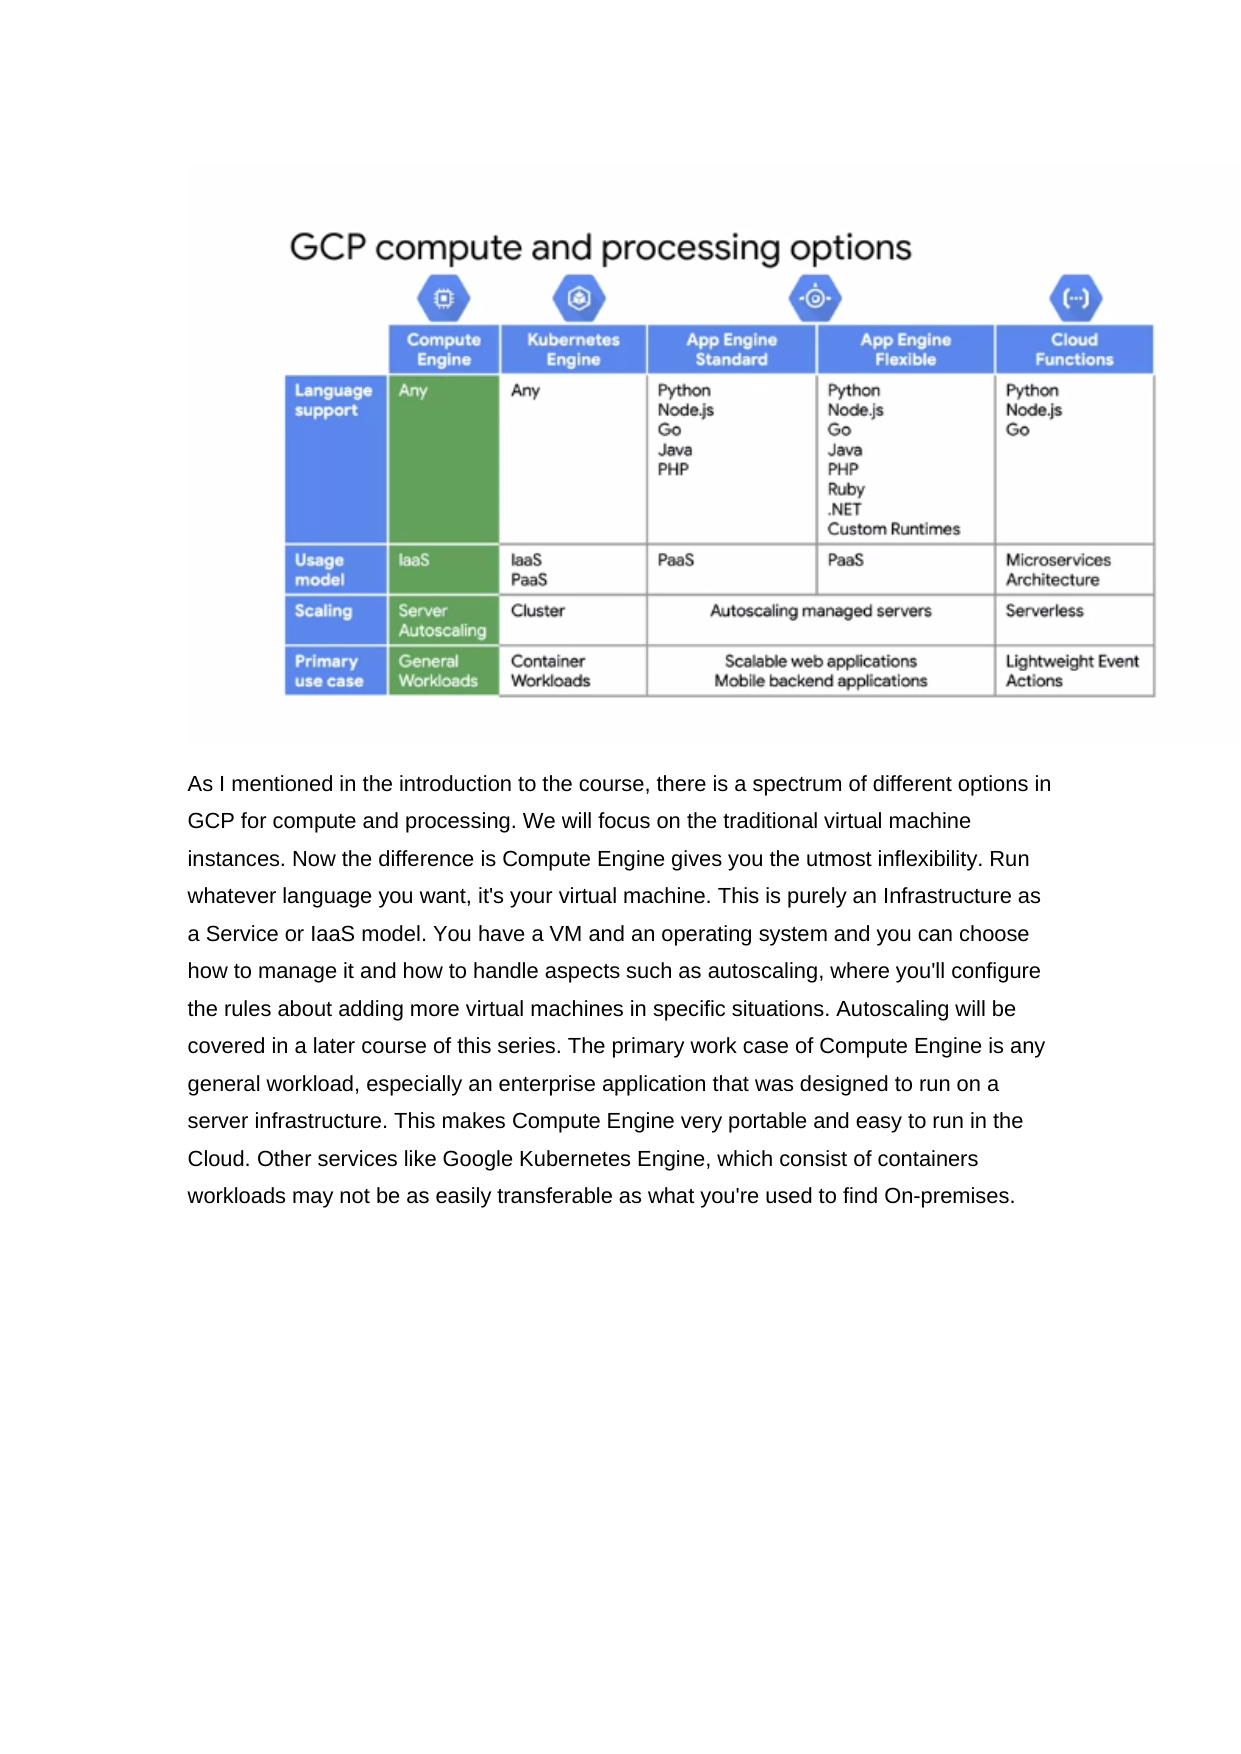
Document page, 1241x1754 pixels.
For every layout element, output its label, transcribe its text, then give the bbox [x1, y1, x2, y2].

text As I mentioned in the introduction to the course, there is a spectrum of different options in GCP for compute and processing. We will focus on the traditional virtual machine instances. Now the difference is Compute Engine gives you the utmost inflexibility. Run whatever language you want, it's your virtual machine. This is purely an Infrastructure as a Service or IaaS model. You have a VM and an operating system and you can choose how to manage it and how to handle aspects such as autoscaling, where you'll configure the rules about adding more virtual machines in specific situations. Autoscaling will be covered in a later course of this series. The primary work case of Compute Engine is any general workload, especially an enterprise application that was designed to run on a server infrastructure. This makes Compute Engine very portable and easy to run in the Cloud. Other services like Google Kubernetes Engine, which consist of containers workloads may not be as easily transferable as what you're used to find On-premises. [187, 764, 1053, 1214]
picture [187, 164, 1241, 743]
